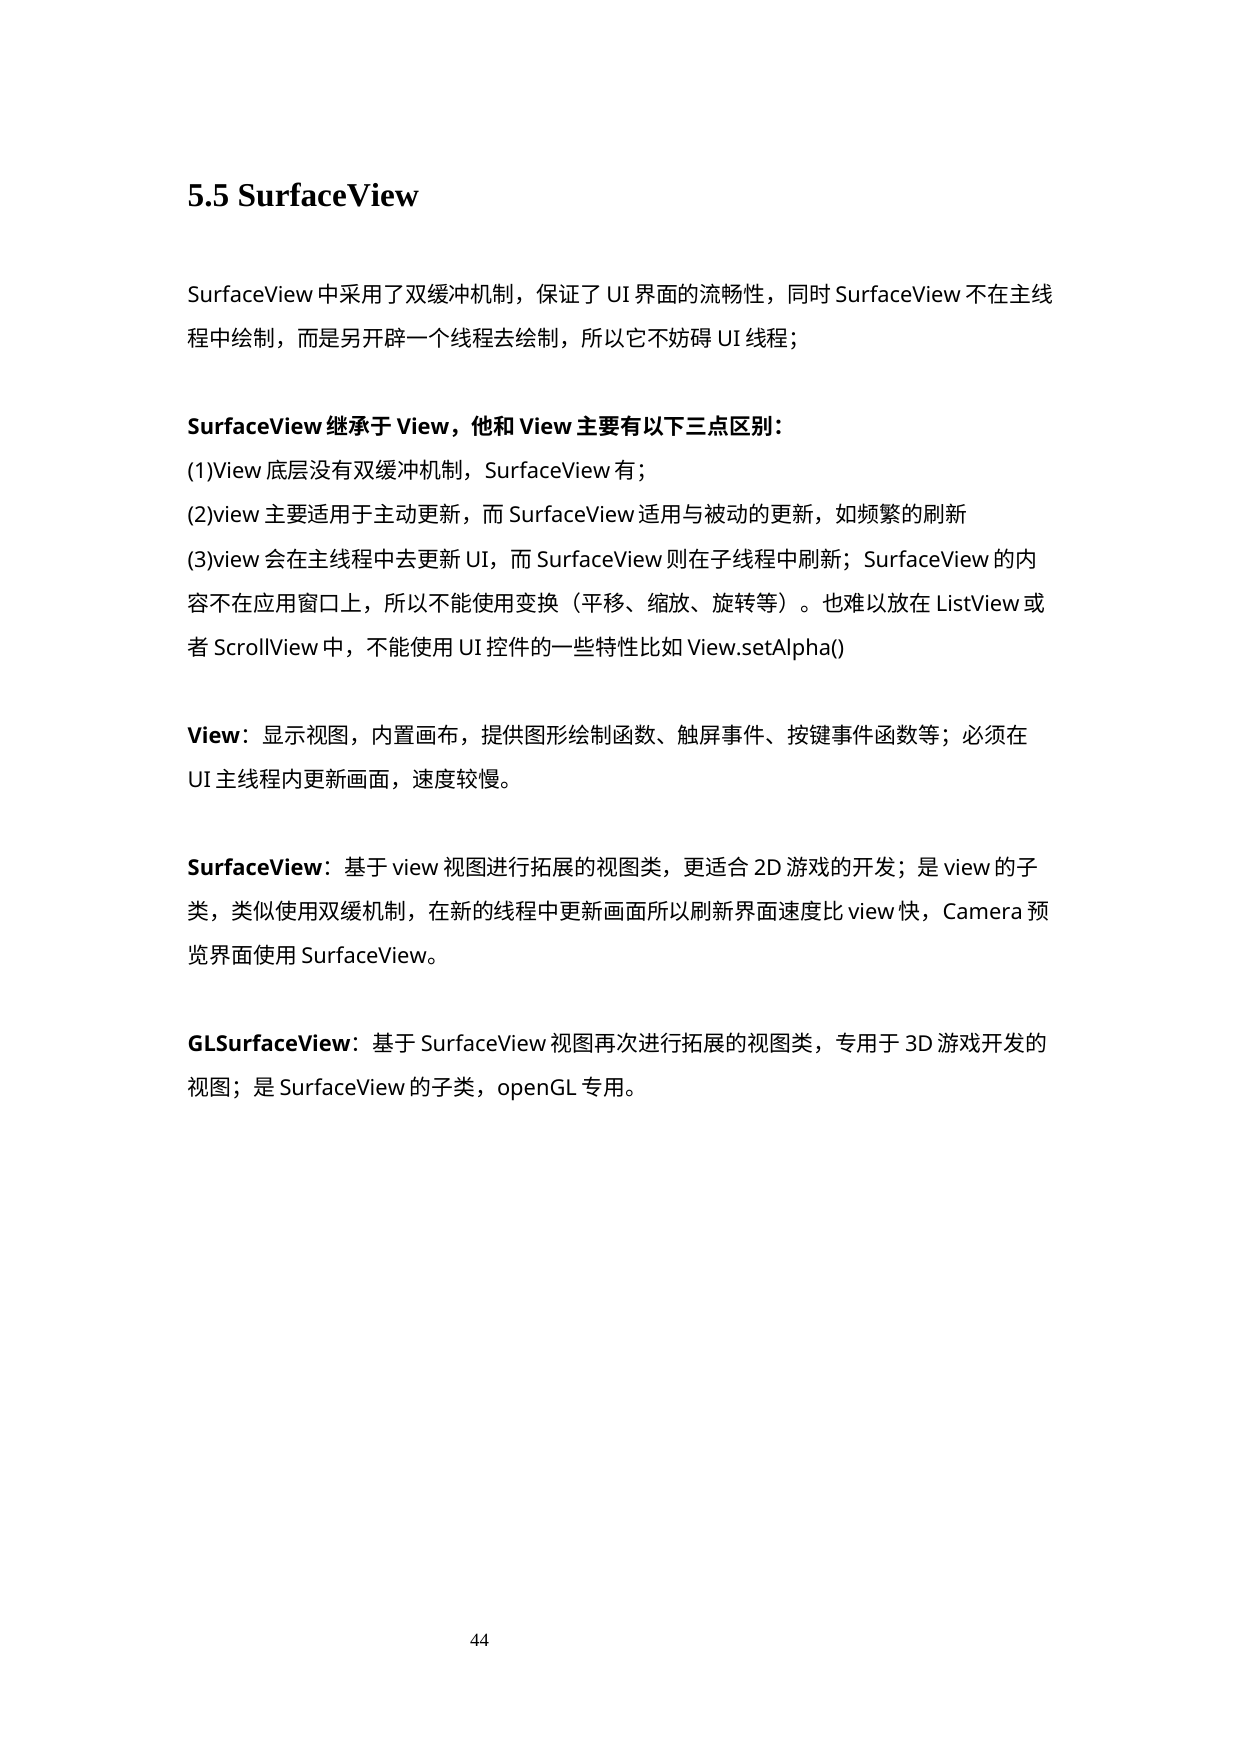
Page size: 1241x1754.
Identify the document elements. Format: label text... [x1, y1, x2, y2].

list (3)view会在主线程中去更新UI，而SurfaceView则在子线程中刷新；SurfaceView的内容不在应用窗口上，所以不能使用变换（平移、缩放、旋转等）。也难以放在ListView或者ScrollView中，不能使用UI控件的一些特性比如View.setAlpha() [187, 535, 1053, 668]
list (2)view主要适用于主动更新，而SurfaceView适用与被动的更新，如频繁的刷新 [187, 491, 1053, 535]
text SurfaceView：基于view视图进行拓展的视图类，更适合2D游戏的开发；是view的子类，类似使用双缓机制，在新的线程中更新画面所以刷新界面速度比view快，Camera预览界面使用SurfaceView。 [187, 844, 1053, 976]
subtitle 5.5 SurfaceView [187, 172, 1053, 216]
text SurfaceView继承于View，他和View主要有以下三点区别： [187, 403, 1053, 447]
text GLSurfaceView：基于SurfaceView视图再次进行拓展的视图类，专用于3D游戏开发的视图；是SurfaceView的子类，openGL专用。 [187, 1020, 1053, 1108]
list (1)View底层没有双缓冲机制，SurfaceView有； [187, 447, 1053, 491]
text View：显示视图，内置画布，提供图形绘制函数、触屏事件、按键事件函数等；必须在UI主线程内更新画面，速度较慢。 [187, 712, 1053, 800]
text SurfaceView中采用了双缓冲机制，保证了UI界面的流畅性，同时SurfaceView不在主线程中绘制，而是另开辟一个线程去绘制，所以它不妨碍UI线程； [187, 271, 1053, 359]
